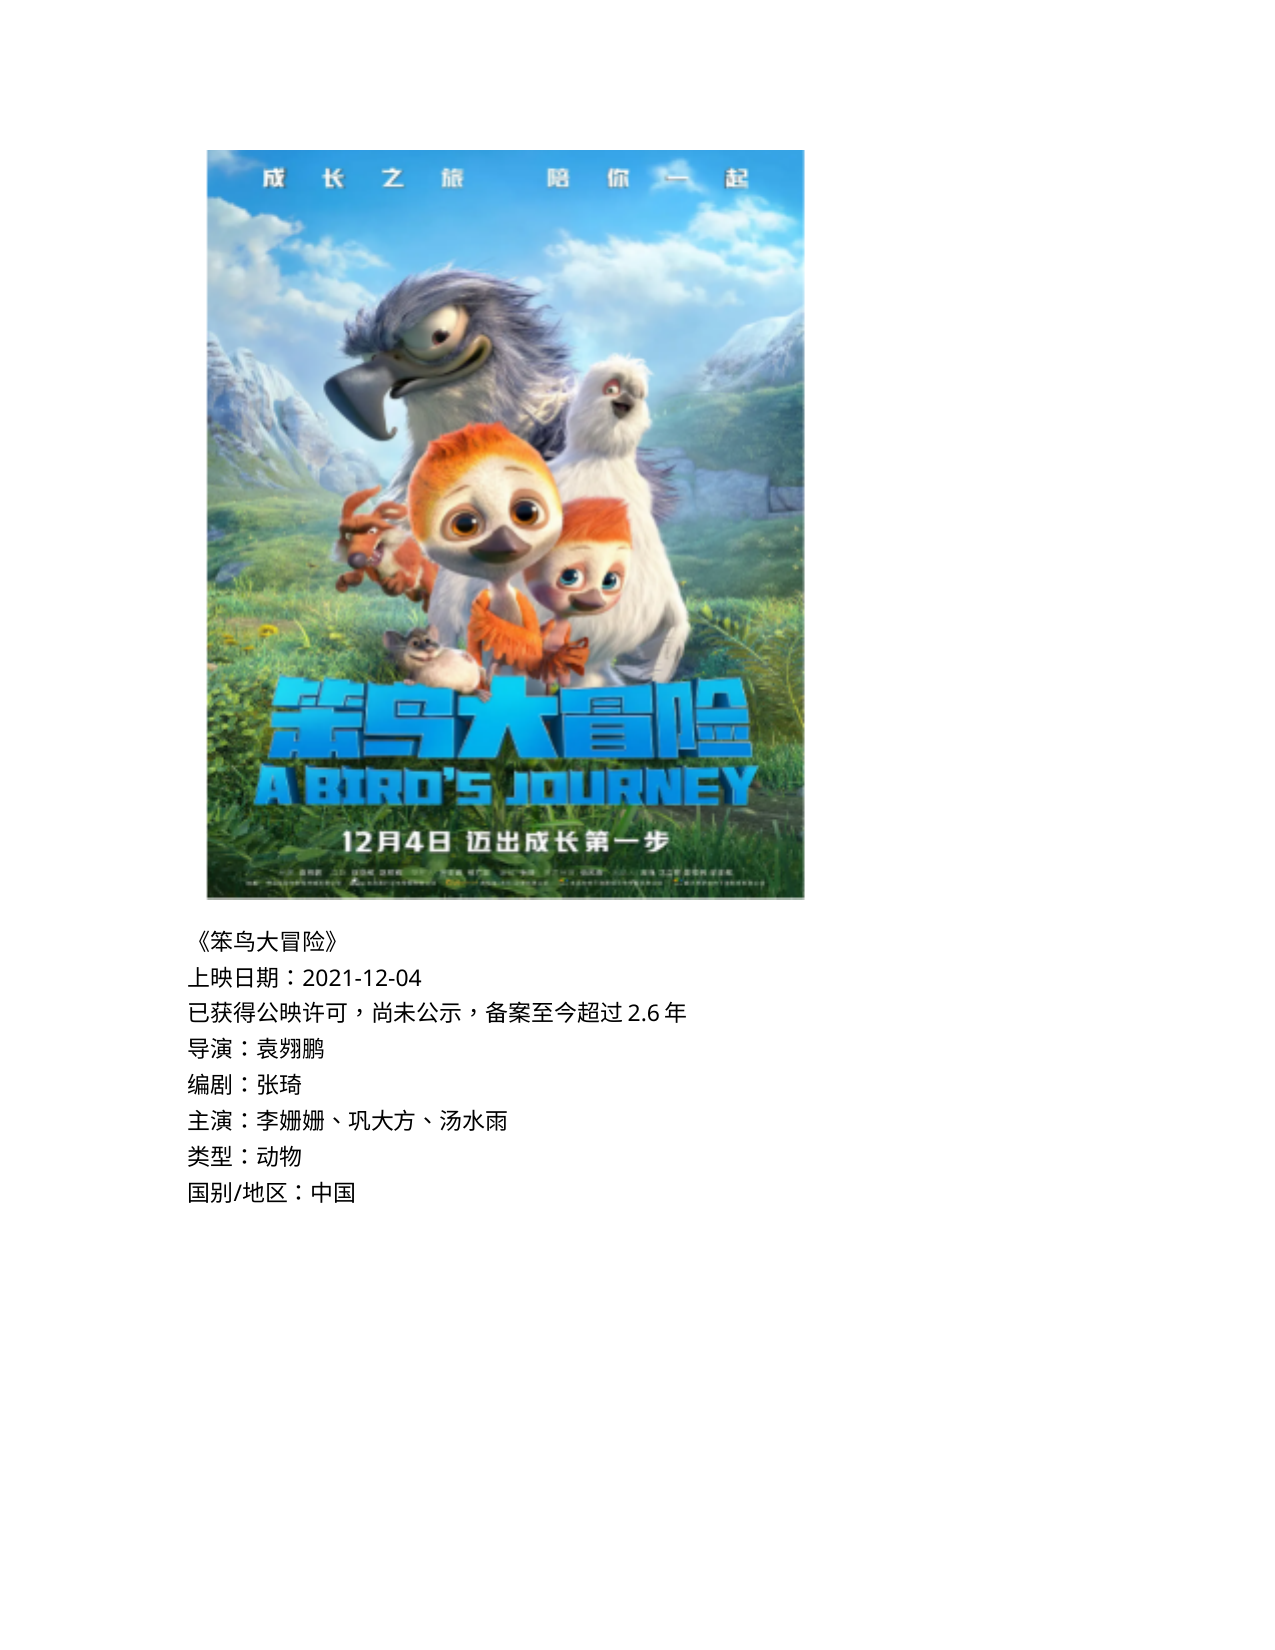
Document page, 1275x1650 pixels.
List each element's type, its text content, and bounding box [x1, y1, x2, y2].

picture [206, 150, 807, 900]
text 《笨鸟⼤冒险》 上映日期：2021-12-04 已获得公映许可，尚未公示，备案至今超过2.6年 导演：袁翙鹏 编剧：张琦 主演：李姗姗、巩⼤⽅、汤⽔⾬ 类型：动物 国别/地区：中国 [187, 926, 1087, 1208]
